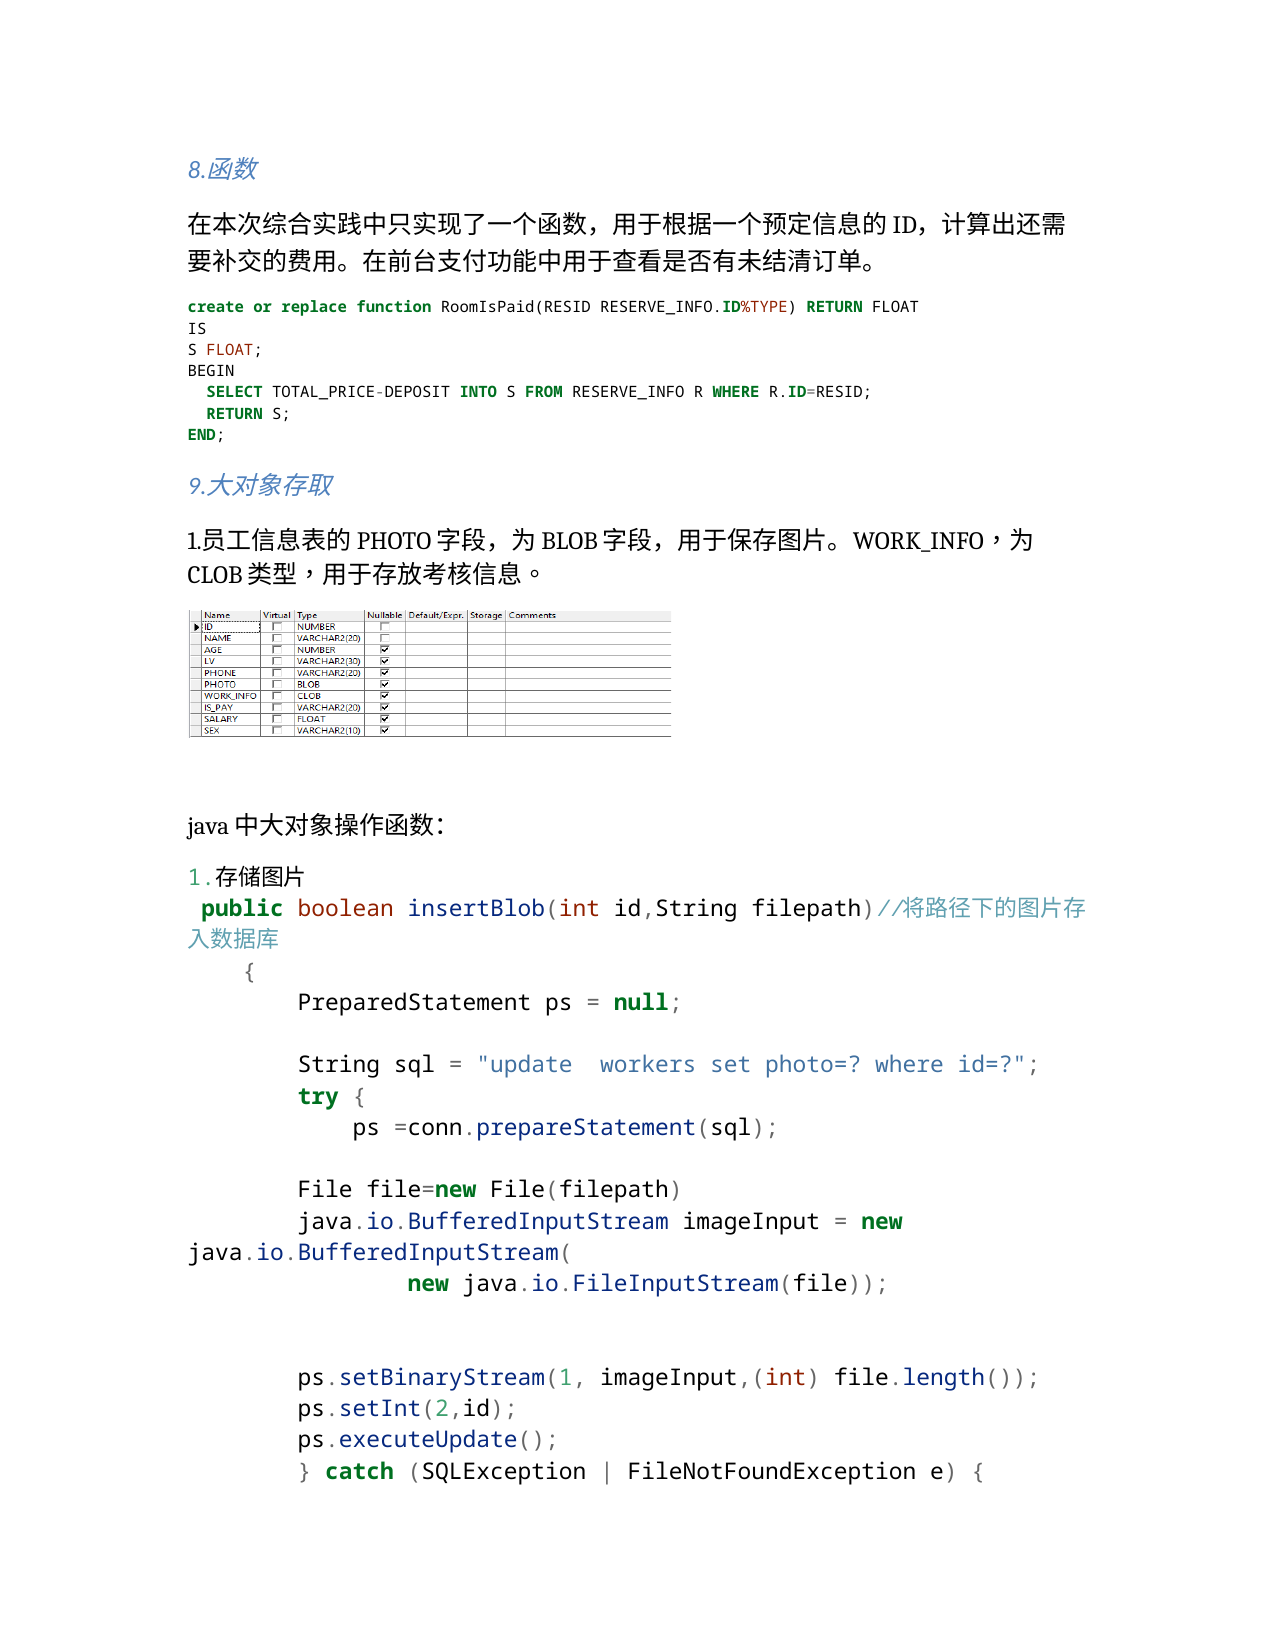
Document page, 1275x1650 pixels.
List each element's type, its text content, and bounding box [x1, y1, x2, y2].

subtitle 9.大对象存取 [187, 466, 1087, 502]
text java中大对象操作函数： [187, 806, 1087, 842]
text 在本次综合实践中只实现了一个函数，用于根据一个预定信息的ID，计算出还需要补交的费用。在前台支付功能中用于查看是否有未结清订单。 [187, 205, 1087, 277]
text 1.员工信息表的PHOTO字段，为BLOB字段，用于保存图片。WORK_INFO，为CLOB类型，用于存放考核信息。 [187, 521, 1087, 591]
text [187, 861, 1087, 1486]
picture [187, 610, 672, 738]
text create or replace function RoomIsPaid(RESID RESERVE_INFO.ID%TYPE) RETURN FLOAT IS S FLOAT; BEGIN SELECT TOTAL_PRICE-DEPOSIT INTO S FROM RESERVE_INFO R WHERE R.ID=RESID; RETURN S; END; [187, 296, 1087, 445]
subtitle 8.函数 [187, 150, 1087, 186]
